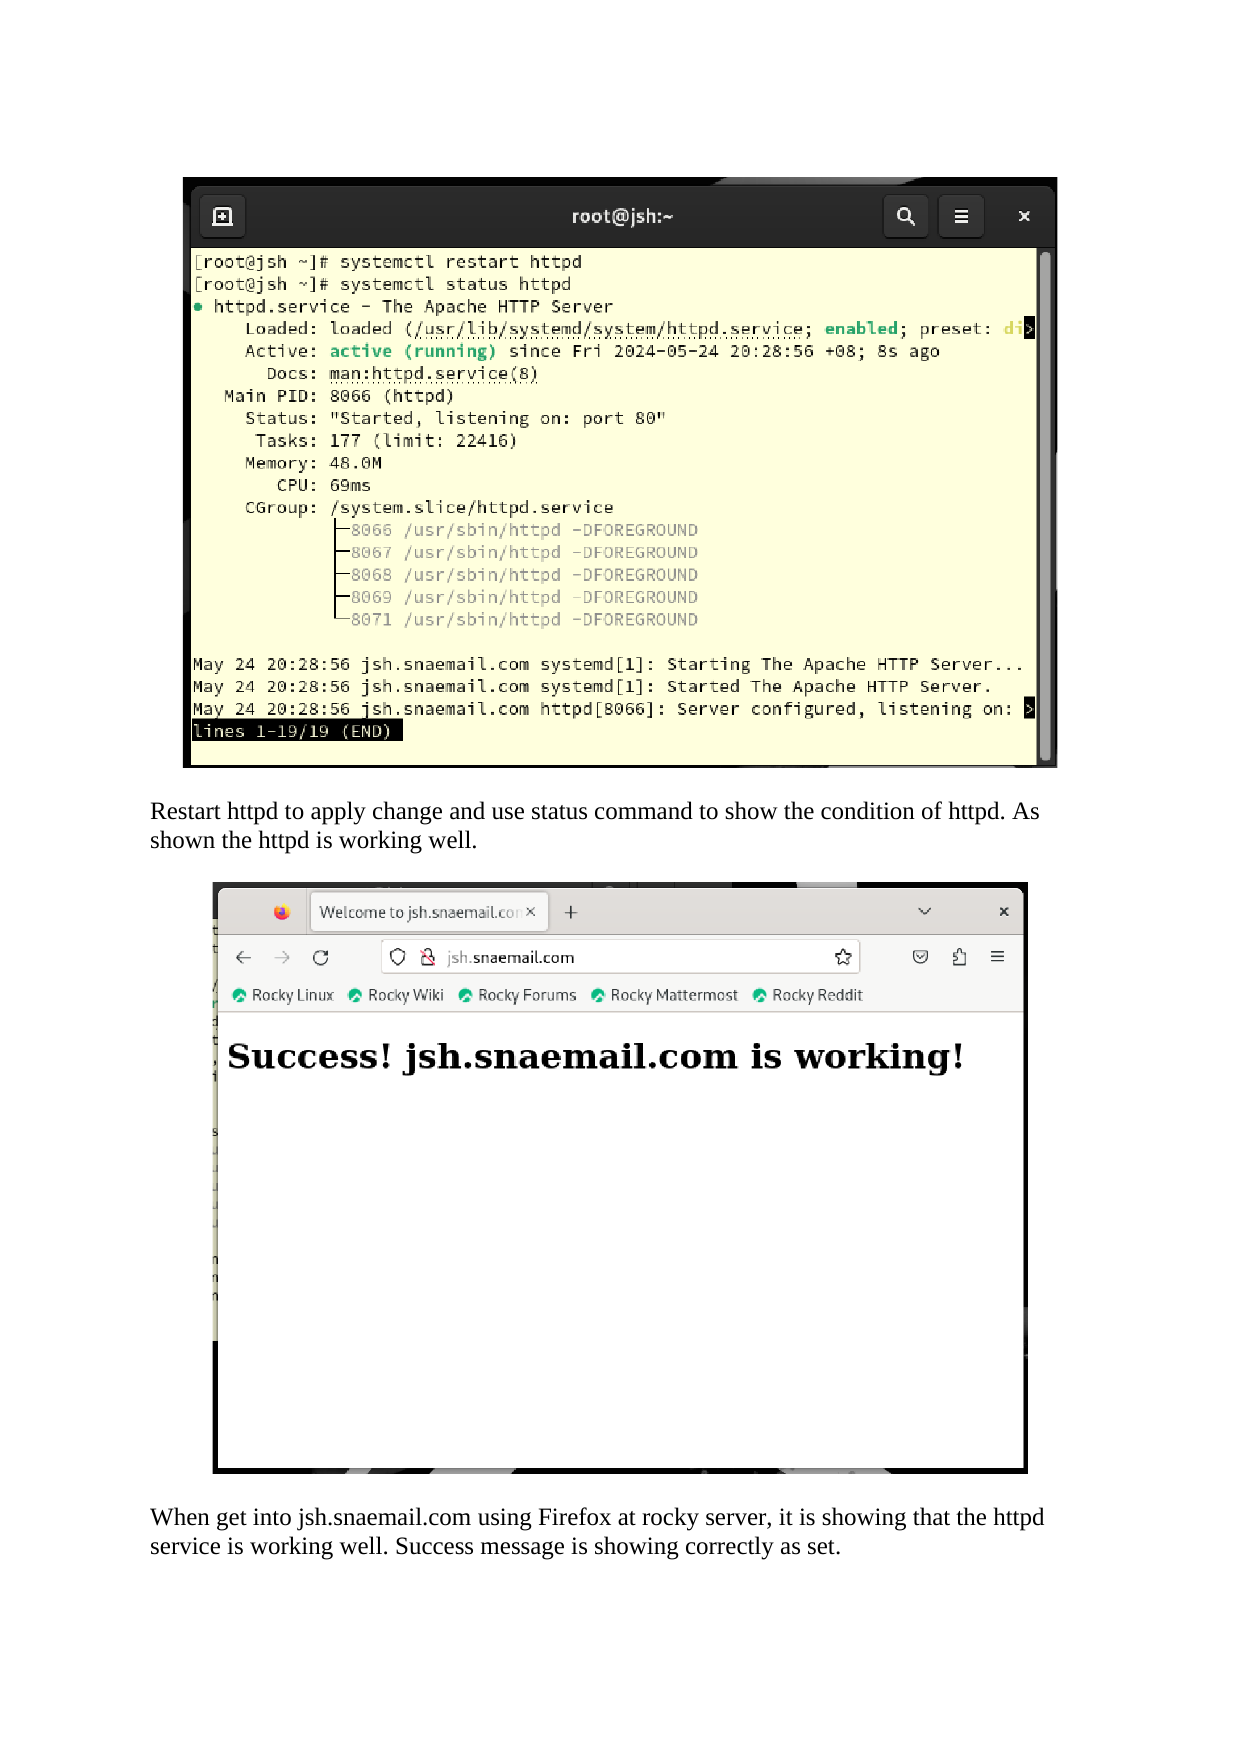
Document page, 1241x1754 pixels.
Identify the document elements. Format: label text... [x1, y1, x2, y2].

picture [182, 177, 1058, 768]
text Restart httpd to apply change and use status command to show the condition of httpd. As shown the httpd is working well. [150, 796, 1090, 854]
picture [212, 882, 1028, 1474]
text When get into jsh.snaemail.com using Firefox at rocky server, it is showing that the httpd service is working well. Success message is showing correctly as set. [150, 1502, 1090, 1559]
